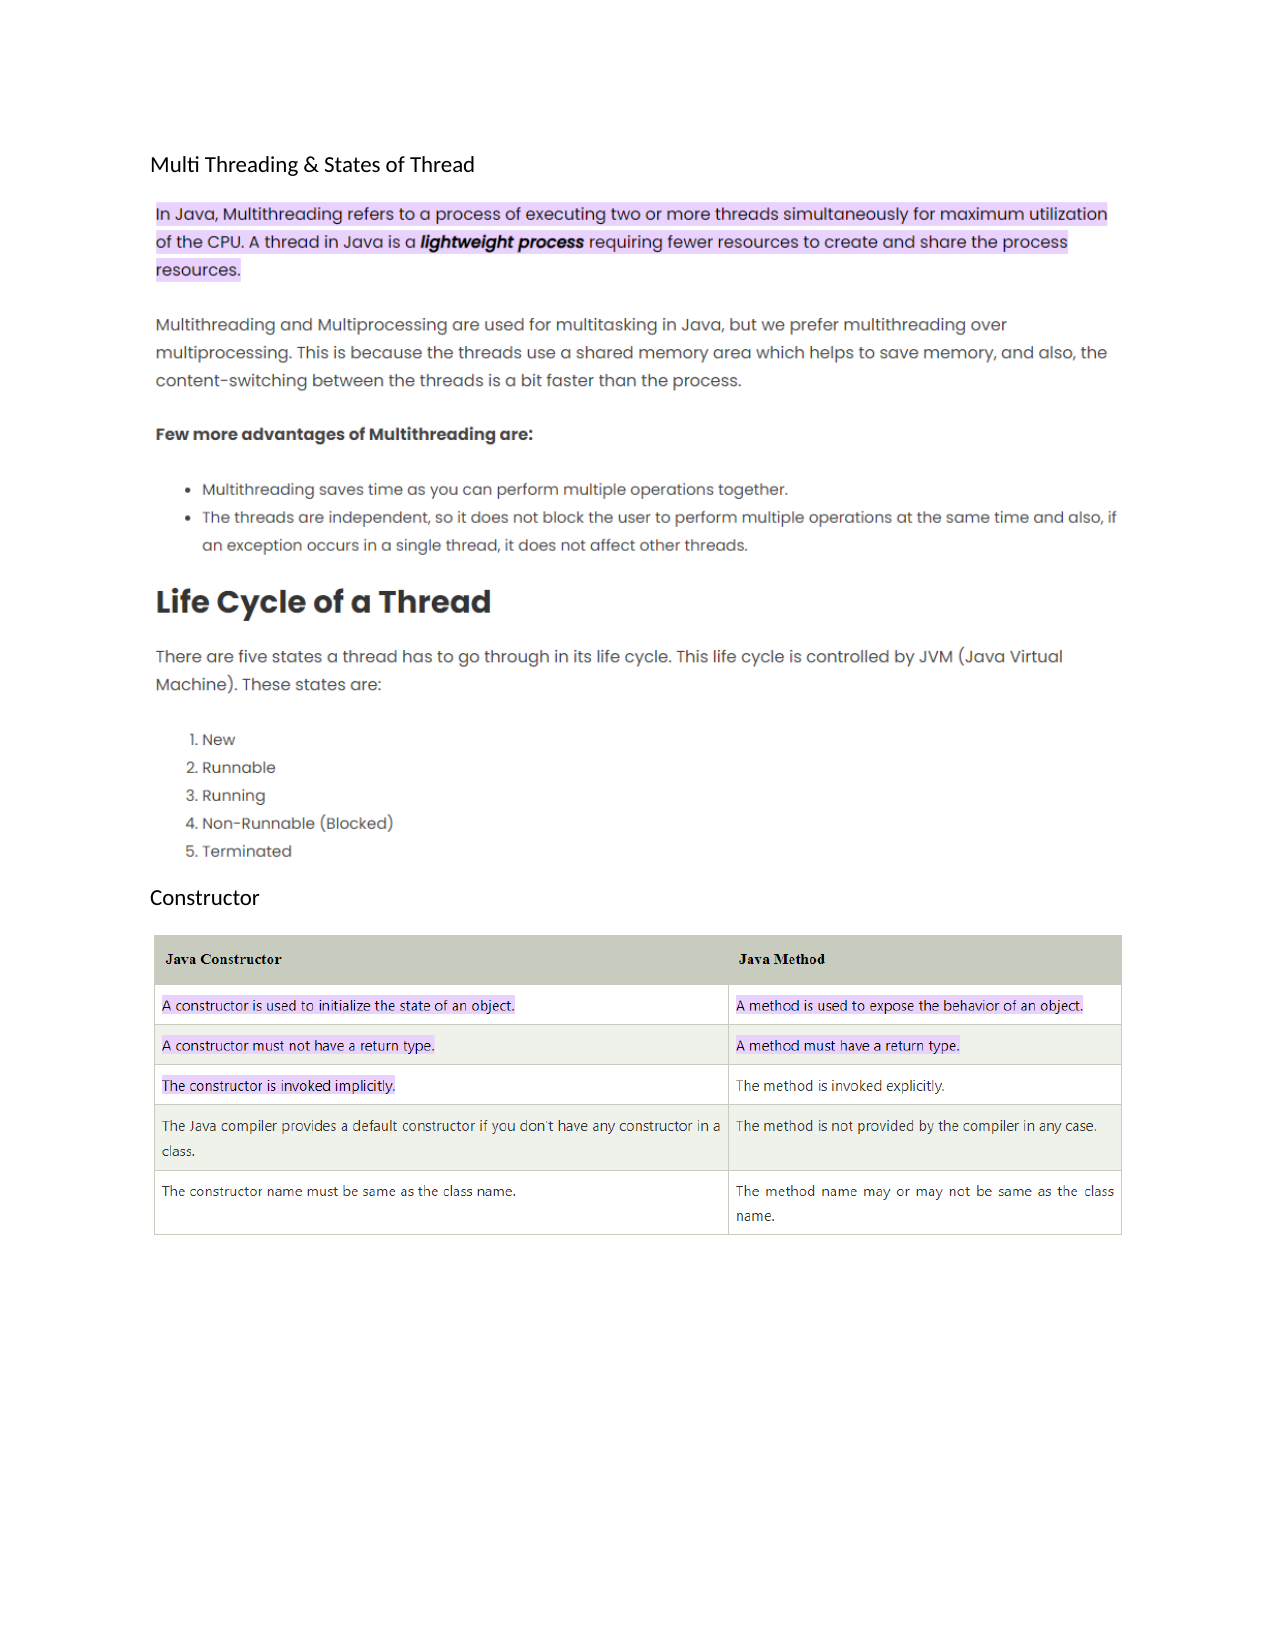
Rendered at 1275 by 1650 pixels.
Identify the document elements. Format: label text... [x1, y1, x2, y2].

picture [150, 930, 1125, 1242]
text Constructor [150, 883, 1125, 911]
picture [150, 196, 1125, 865]
text Multi Threading & States of Thread [150, 150, 1125, 178]
